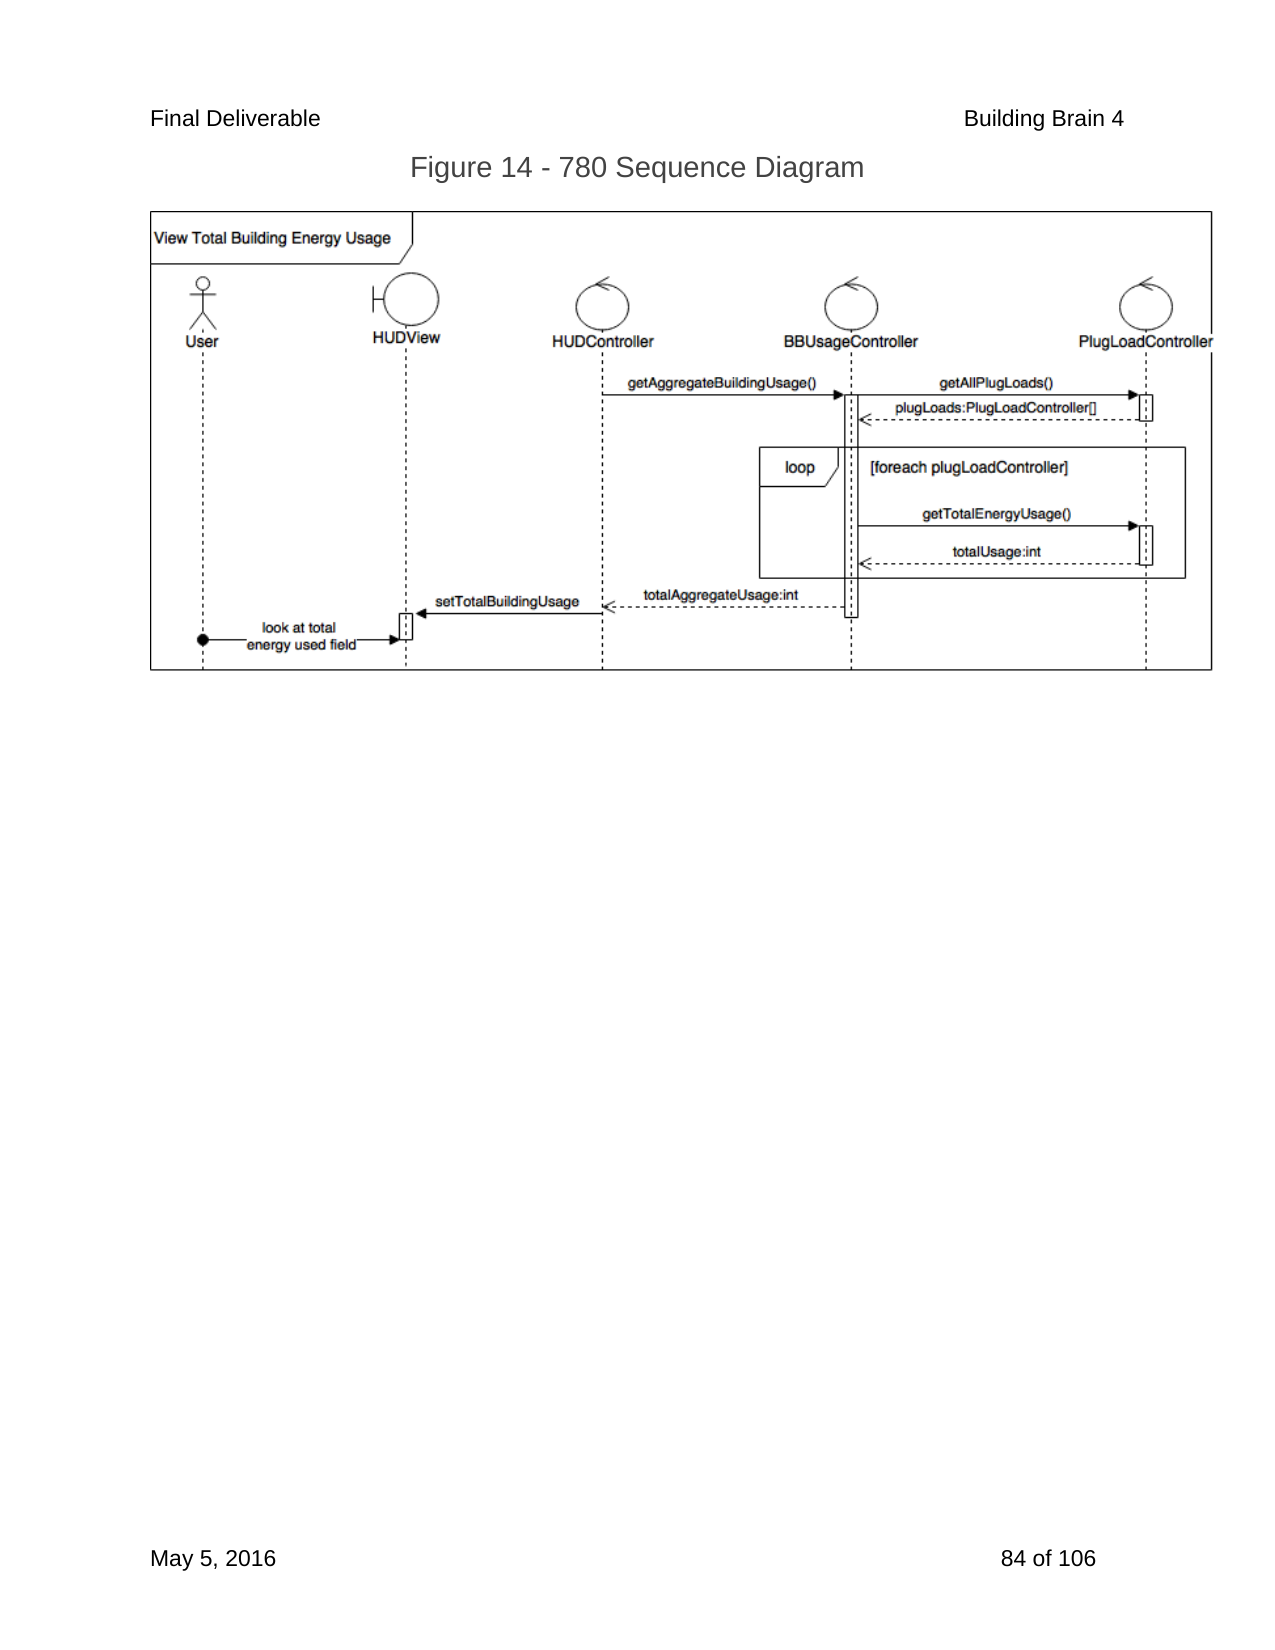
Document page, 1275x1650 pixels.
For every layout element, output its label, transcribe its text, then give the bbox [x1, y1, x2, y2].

subtitle Figure 14 - 780 Sequence Diagram [150, 150, 1125, 183]
picture [150, 211, 1215, 672]
